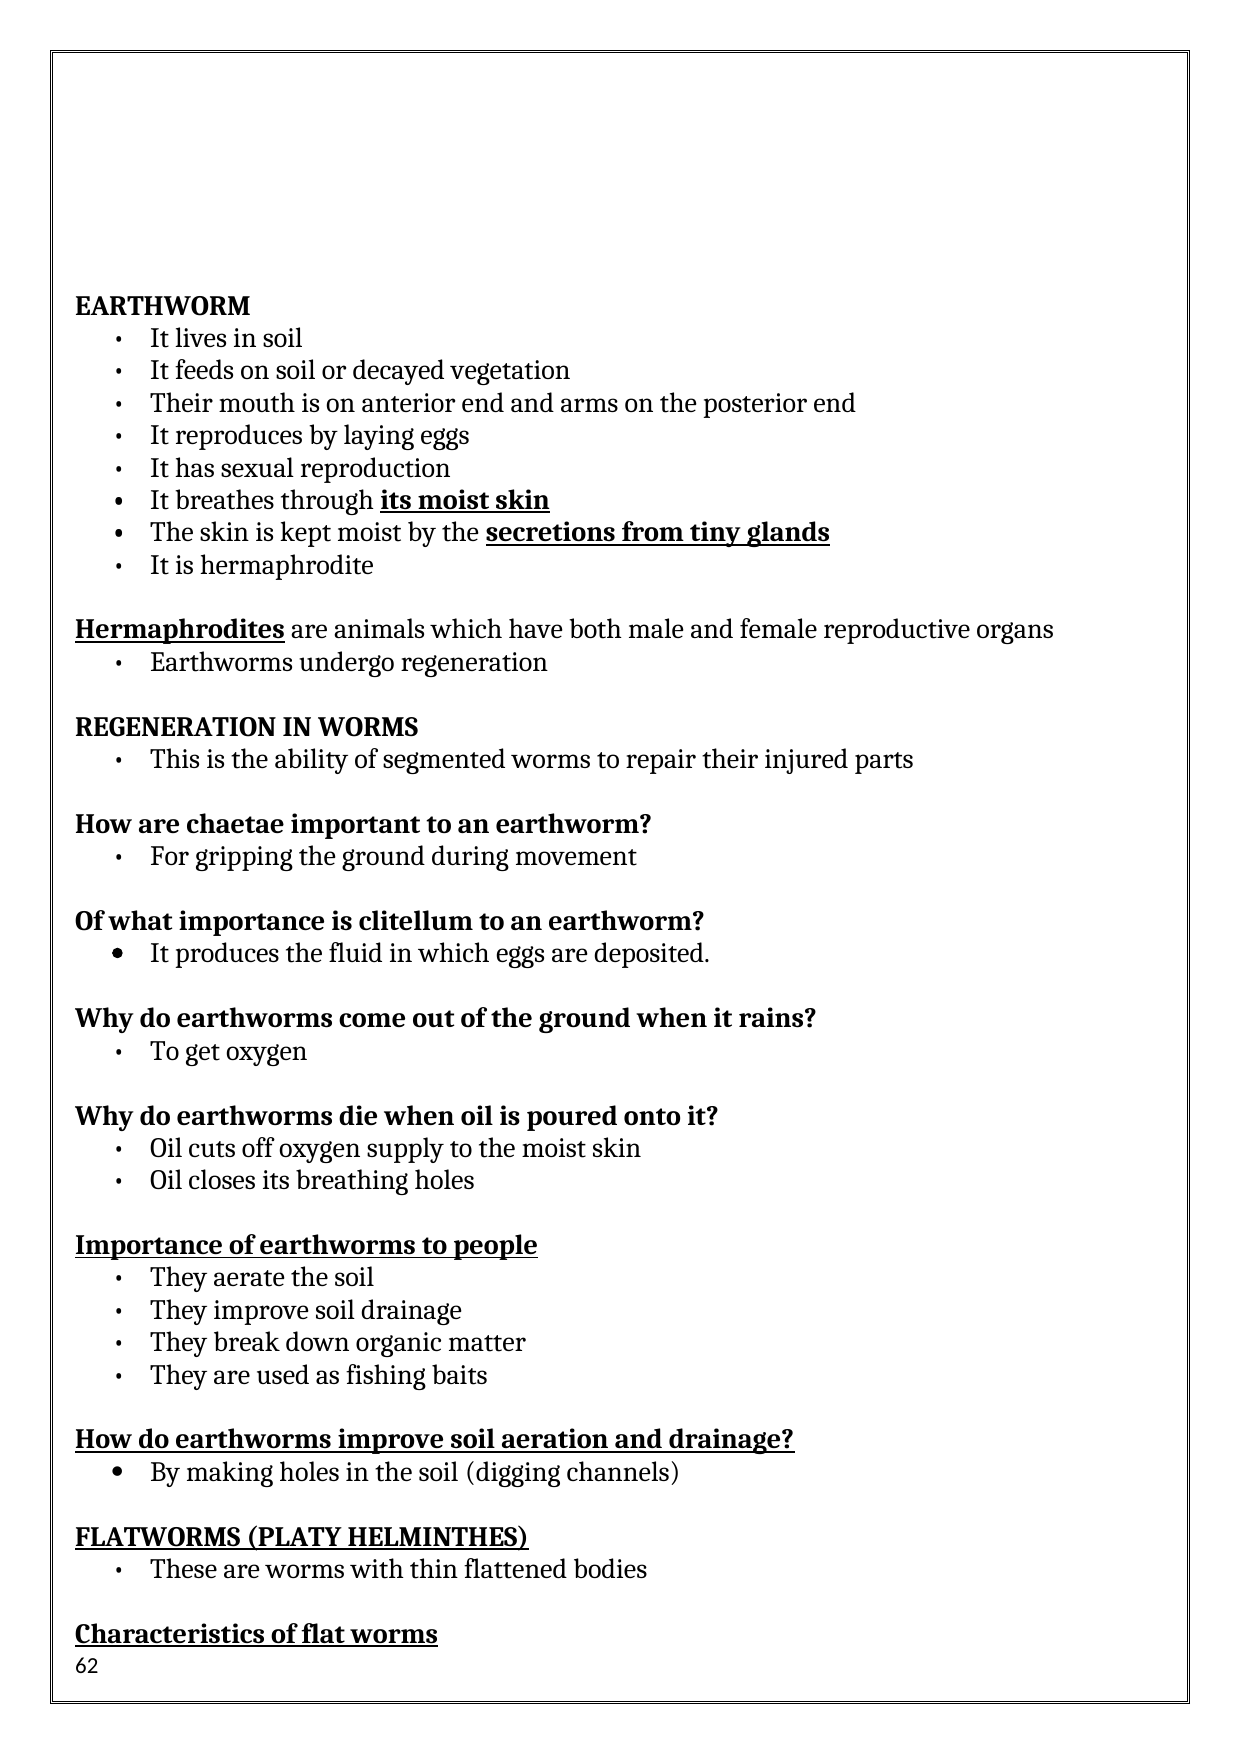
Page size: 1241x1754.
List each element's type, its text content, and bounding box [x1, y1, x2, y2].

text Why do earthworms die when oil is poured onto it? [75, 1099, 1165, 1132]
text Characteristics of flat worms [75, 1618, 1165, 1650]
list Their mouth is on anterior end and arms on the posterior end [112, 387, 1165, 419]
list Earthworms undergo regeneration [112, 646, 1165, 678]
list They improve soil drainage [112, 1294, 1165, 1326]
list It reproduces by laying eggs [112, 419, 1165, 452]
text Why do earthworms come out of the ground when it rains? [75, 1002, 1165, 1035]
list Oil closes its breathing holes [112, 1164, 1165, 1197]
text FLATWORMS (PLATY HELMINTHES) [75, 1521, 1165, 1553]
text Importance of earthworms to people [75, 1229, 1165, 1262]
text REGENERATION IN WORMS [75, 711, 1165, 743]
list This is the ability of segmented worms to repair their injured parts [112, 743, 1165, 776]
list They break down organic matter [112, 1326, 1165, 1359]
list It is hermaphrodite [112, 549, 1165, 581]
list For gripping the ground during movement [112, 840, 1165, 873]
text Hermaphrodites are animals which have both male and female reproductive organs [75, 614, 1165, 646]
list It feeds on soil or decayed vegetation [112, 354, 1165, 387]
text Of what importance is clitellum to an earthworm? [75, 905, 1165, 938]
text EARTHWORM [75, 290, 1165, 322]
list It lives in soil [112, 322, 1165, 354]
list These are worms with thin flattened bodies [112, 1553, 1165, 1586]
list They aerate the soil [112, 1262, 1165, 1294]
list To get oxygen [112, 1035, 1165, 1067]
text How are chaetae important to an earthworm? [75, 808, 1165, 840]
list They are used as fishing baits [112, 1359, 1165, 1391]
list It has sexual reproduction [112, 452, 1165, 484]
list It breathes through its moist skin [112, 484, 1165, 516]
list The skin is kept moist by the secretions from tiny glands [112, 516, 1165, 549]
list It produces the fluid in which eggs are deposited. [112, 938, 1165, 970]
list By making holes in the soil (digging channels) [112, 1456, 1165, 1488]
list Oil cuts off oxygen supply to the moist skin [112, 1132, 1165, 1164]
text How do earthworms improve soil aeration and drainage? [75, 1423, 1165, 1456]
